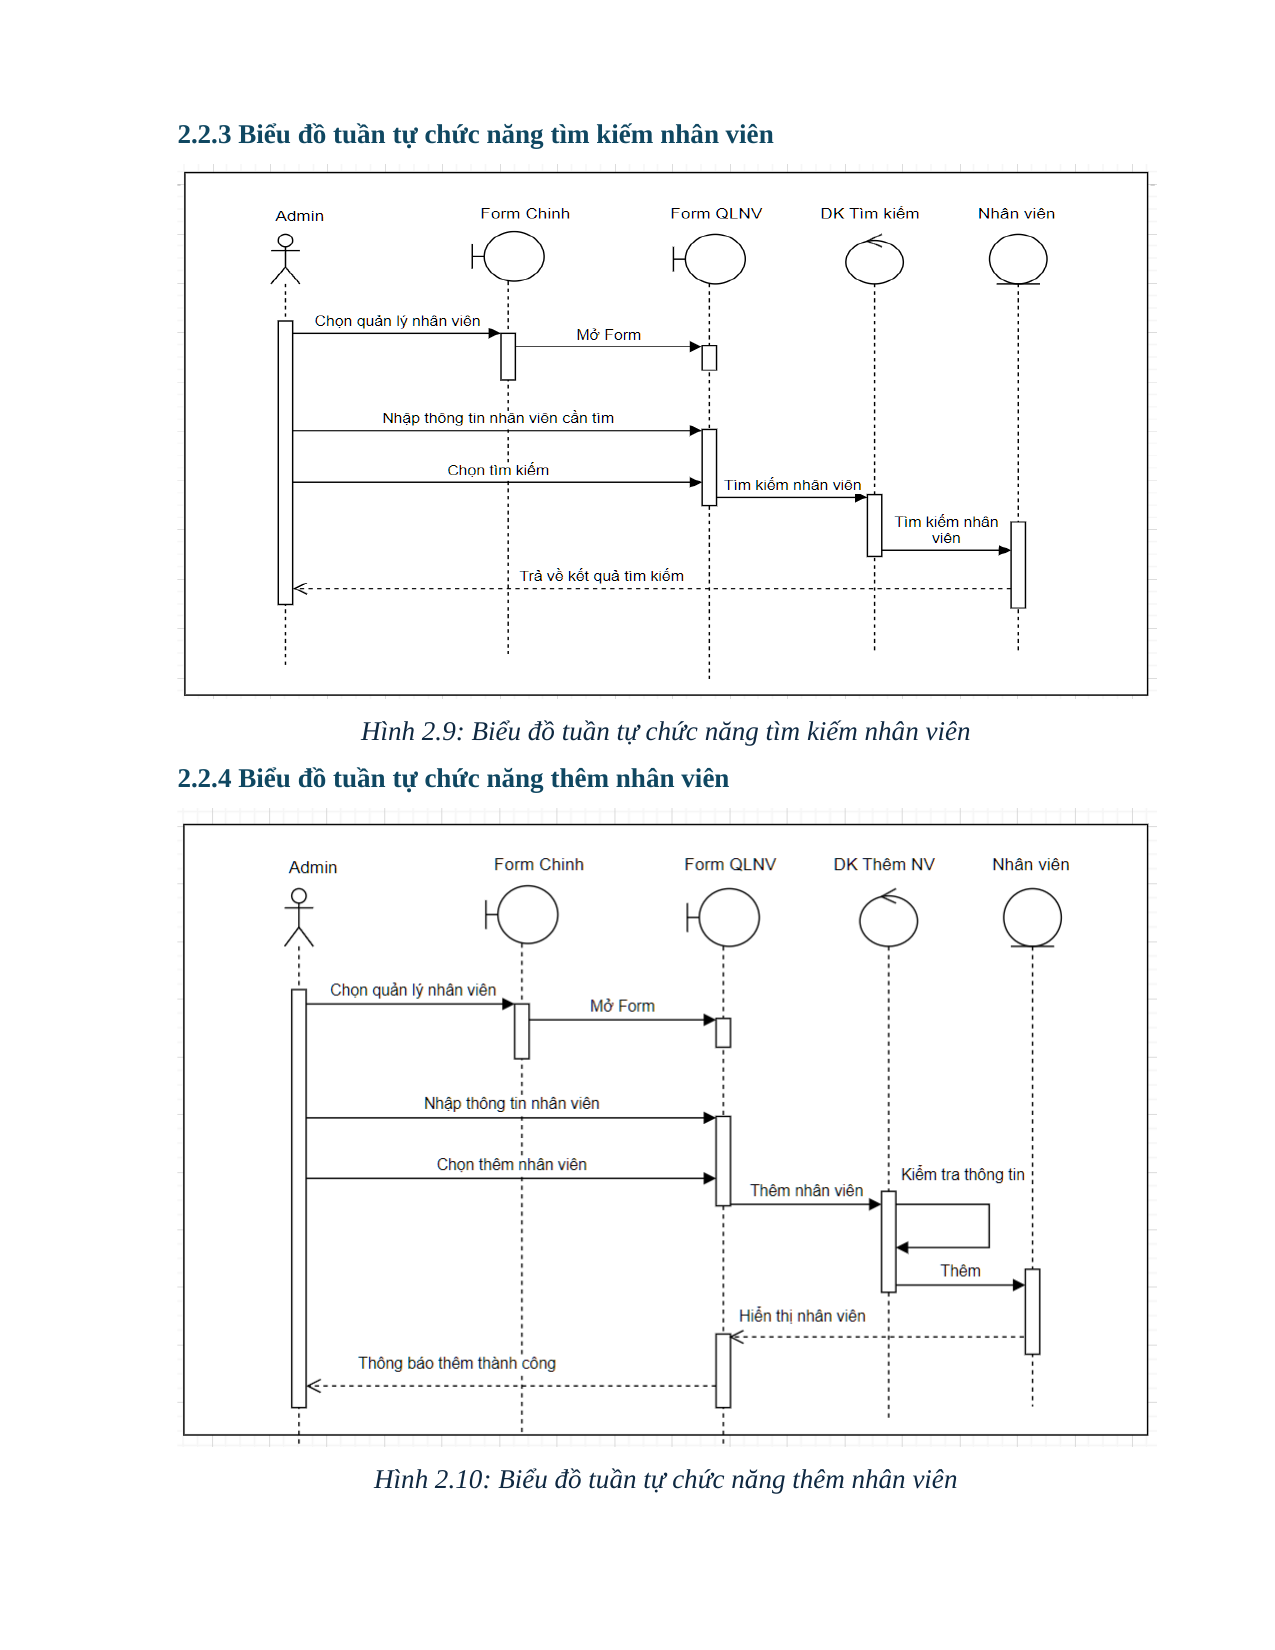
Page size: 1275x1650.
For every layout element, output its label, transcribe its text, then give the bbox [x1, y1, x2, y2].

picture [177, 808, 1157, 1447]
text Hình 2.10: Biểu đồ tuần tự chức năng thêm nhân viên [177, 1463, 1157, 1494]
text Hình 2.9: Biểu đồ tuần tự chức năng tìm kiếm nhân viên [177, 716, 1157, 747]
subtitle 2.2.3 Biểu đồ tuần tự chức năng tìm kiếm nhân viên [177, 118, 1157, 149]
subtitle 2.2.4 Biểu đồ tuần tự chức năng thêm nhân viên [177, 762, 1157, 793]
picture [177, 164, 1157, 699]
